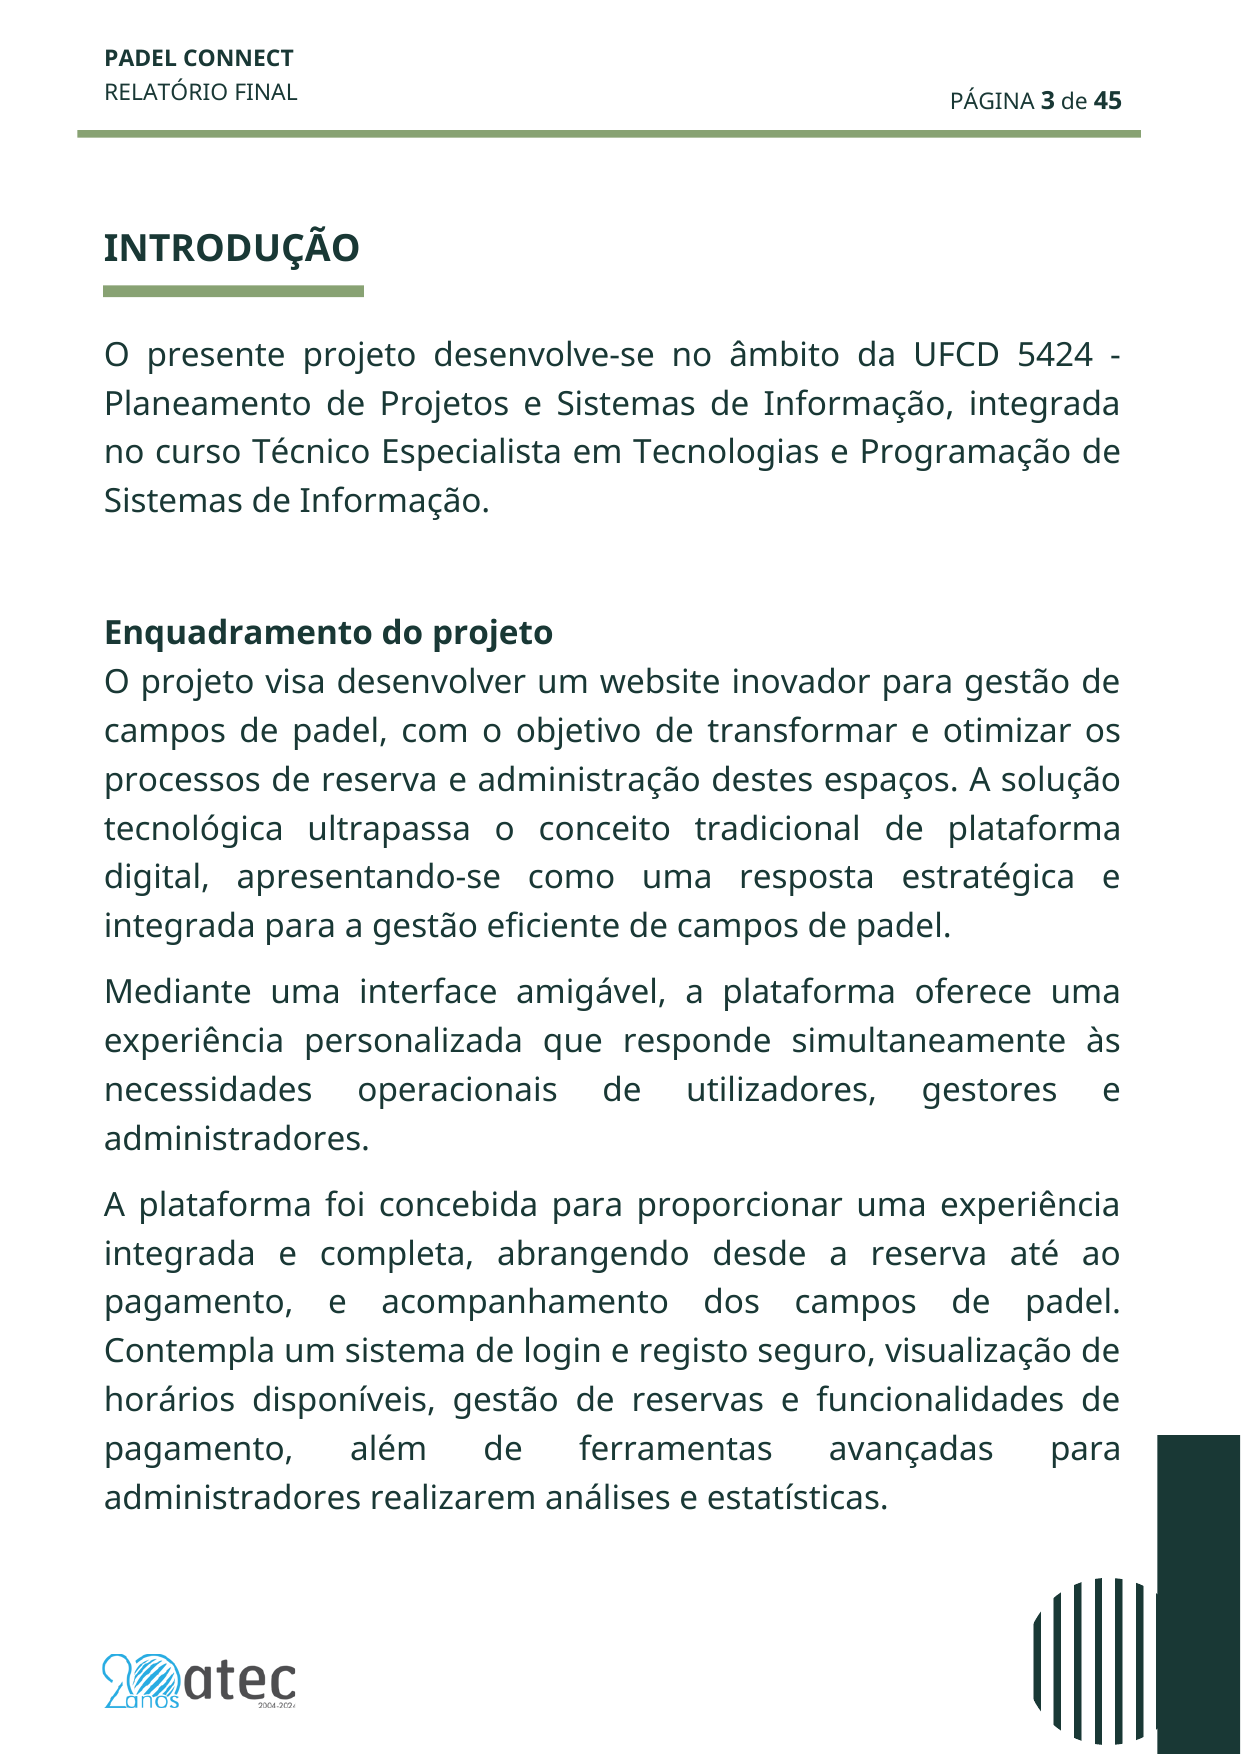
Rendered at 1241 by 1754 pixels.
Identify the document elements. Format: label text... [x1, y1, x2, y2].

subtitle Enquadramento do projeto [103, 608, 1122, 654]
text Mediante uma interface amigável, a plataforma oferece uma experiência personalizada que responde simultaneamente às necessidades operacionais de utilizadores, gestores e administradores. [103, 968, 1122, 1160]
text A plataforma foi concebida para proporcionar uma experiência integrada e completa, abrangendo desde a reserva até ao pagamento, e acompanhamento dos campos de padel. Contempla um sistema de login e registo seguro, visualização de horários disponíveis, gestão de reservas e funcionalidades de pagamento, além de ferramentas avançadas para administradores realizarem análises e estatísticas. [103, 1180, 1122, 1519]
picture [1024, 1577, 1157, 1746]
picture [102, 1654, 295, 1708]
subtitle INTRODUÇÃO [103, 221, 1122, 272]
text O projeto visa desenvolver um website inovador para gestão de campos de padel, com o objetivo de transformar e otimizar os processos de reserva e administração destes espaços. A solução tecnológica ultrapassa o conceito tradicional de plataforma digital, apresentando-se como uma resposta estratégica e integrada para a gestão eficiente de campos de padel. [103, 657, 1122, 948]
text O presente projeto desenvolve-se no âmbito da UFCD 5424 - Planeamento de Projetos e Sistemas de Informação, integrada no curso Técnico Especialista em Tecnologias e Programação de Sistemas de Informação. [103, 330, 1122, 523]
